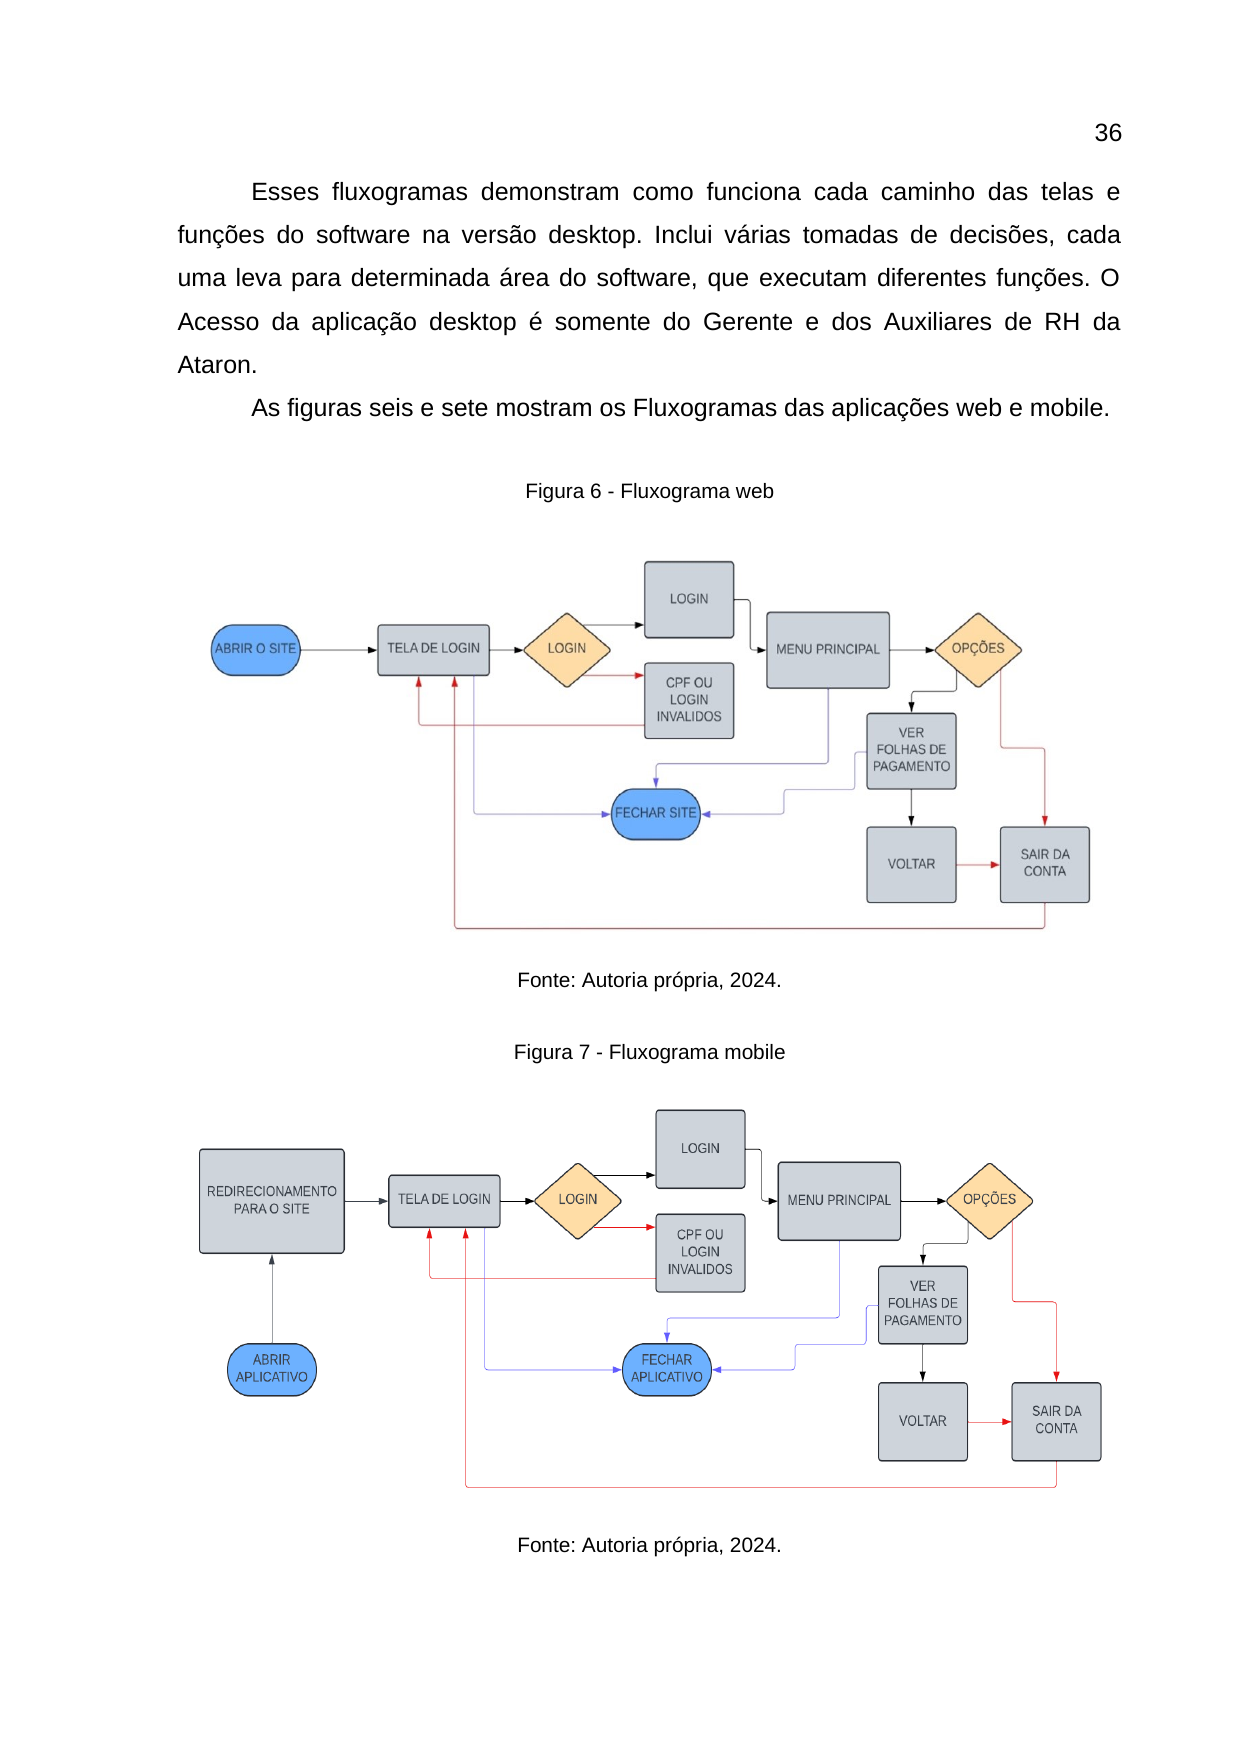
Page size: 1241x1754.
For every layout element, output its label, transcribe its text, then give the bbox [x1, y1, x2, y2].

text Fonte: Autoria própria, 2024. [177, 968, 1122, 992]
text Figura 6 - Fluxograma web [177, 479, 1122, 503]
picture [177, 523, 1123, 954]
text Fonte: Autoria própria, 2024. [177, 1533, 1122, 1557]
text Figura 7 - Fluxograma mobile [177, 1040, 1122, 1064]
text Esses fluxogramas demonstram como funciona cada caminho das telas e funções do software na versão desktop. Inclui várias tomadas de decisões, cada uma leva para determinada área do software, que executam diferentes funções. O Acesso da aplicação desktop é somente do Gerente e dos Auxiliares de RH da Ataron. [177, 177, 1122, 378]
text As figuras seis e sete mostram os Fluxogramas das aplicações web e mobile. [177, 393, 1122, 422]
picture [177, 1085, 1123, 1513]
